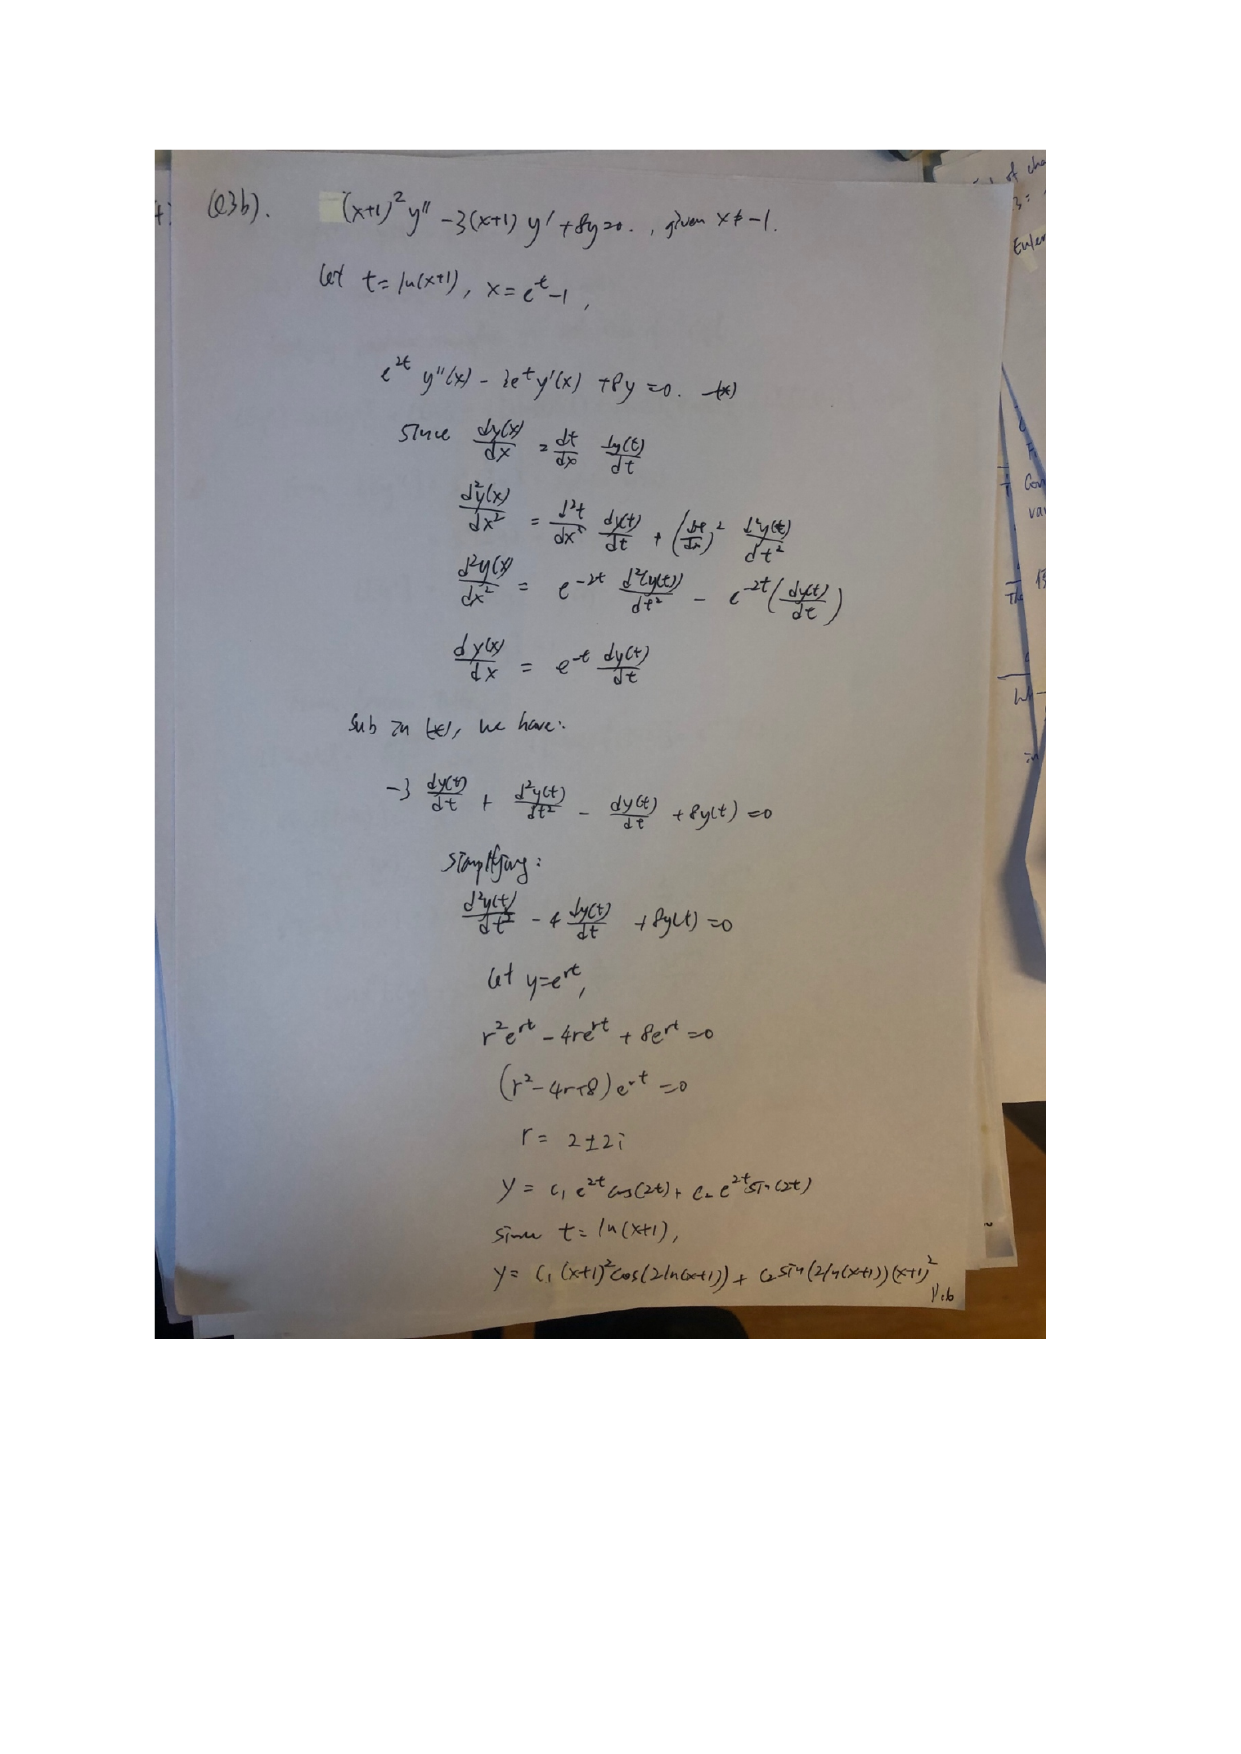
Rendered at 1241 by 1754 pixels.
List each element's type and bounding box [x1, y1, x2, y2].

picture [155, 151, 1046, 1338]
